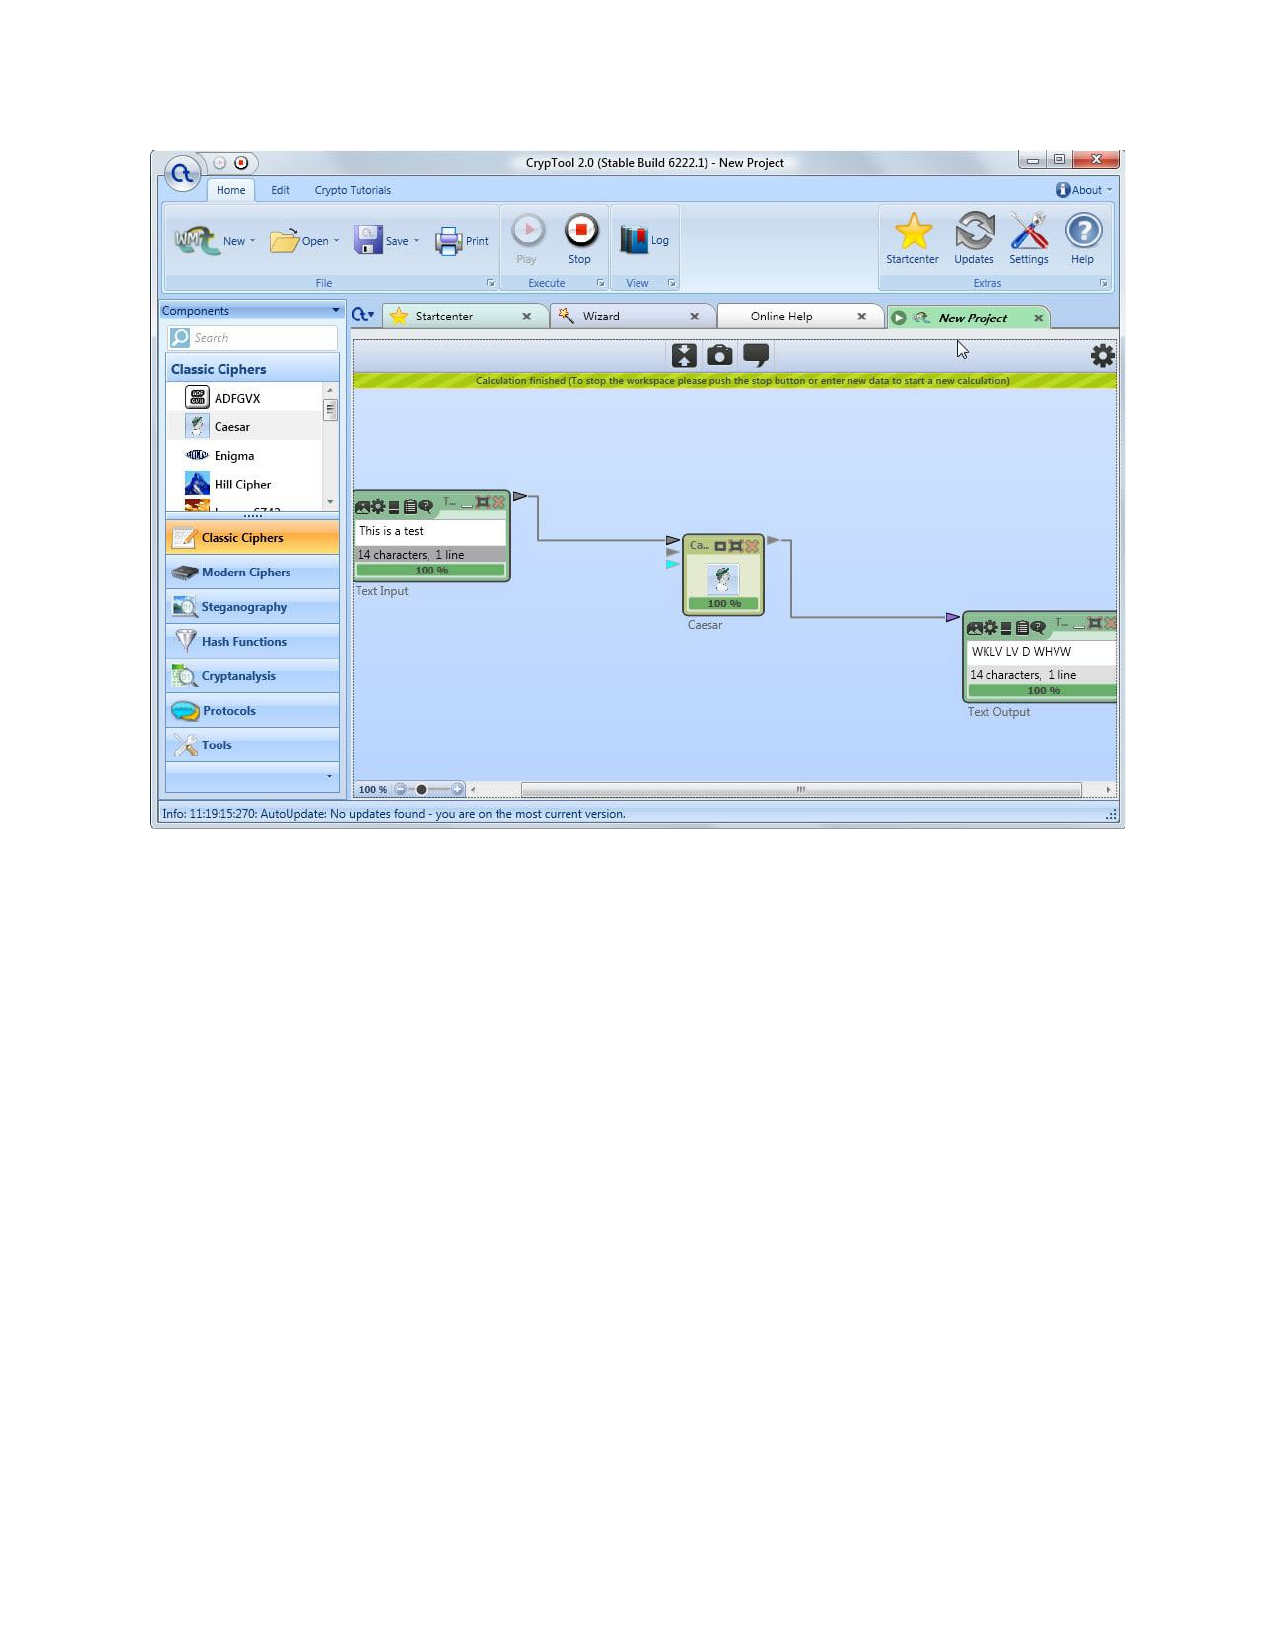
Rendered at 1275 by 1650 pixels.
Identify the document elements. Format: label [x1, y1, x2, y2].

picture [150, 150, 1125, 829]
